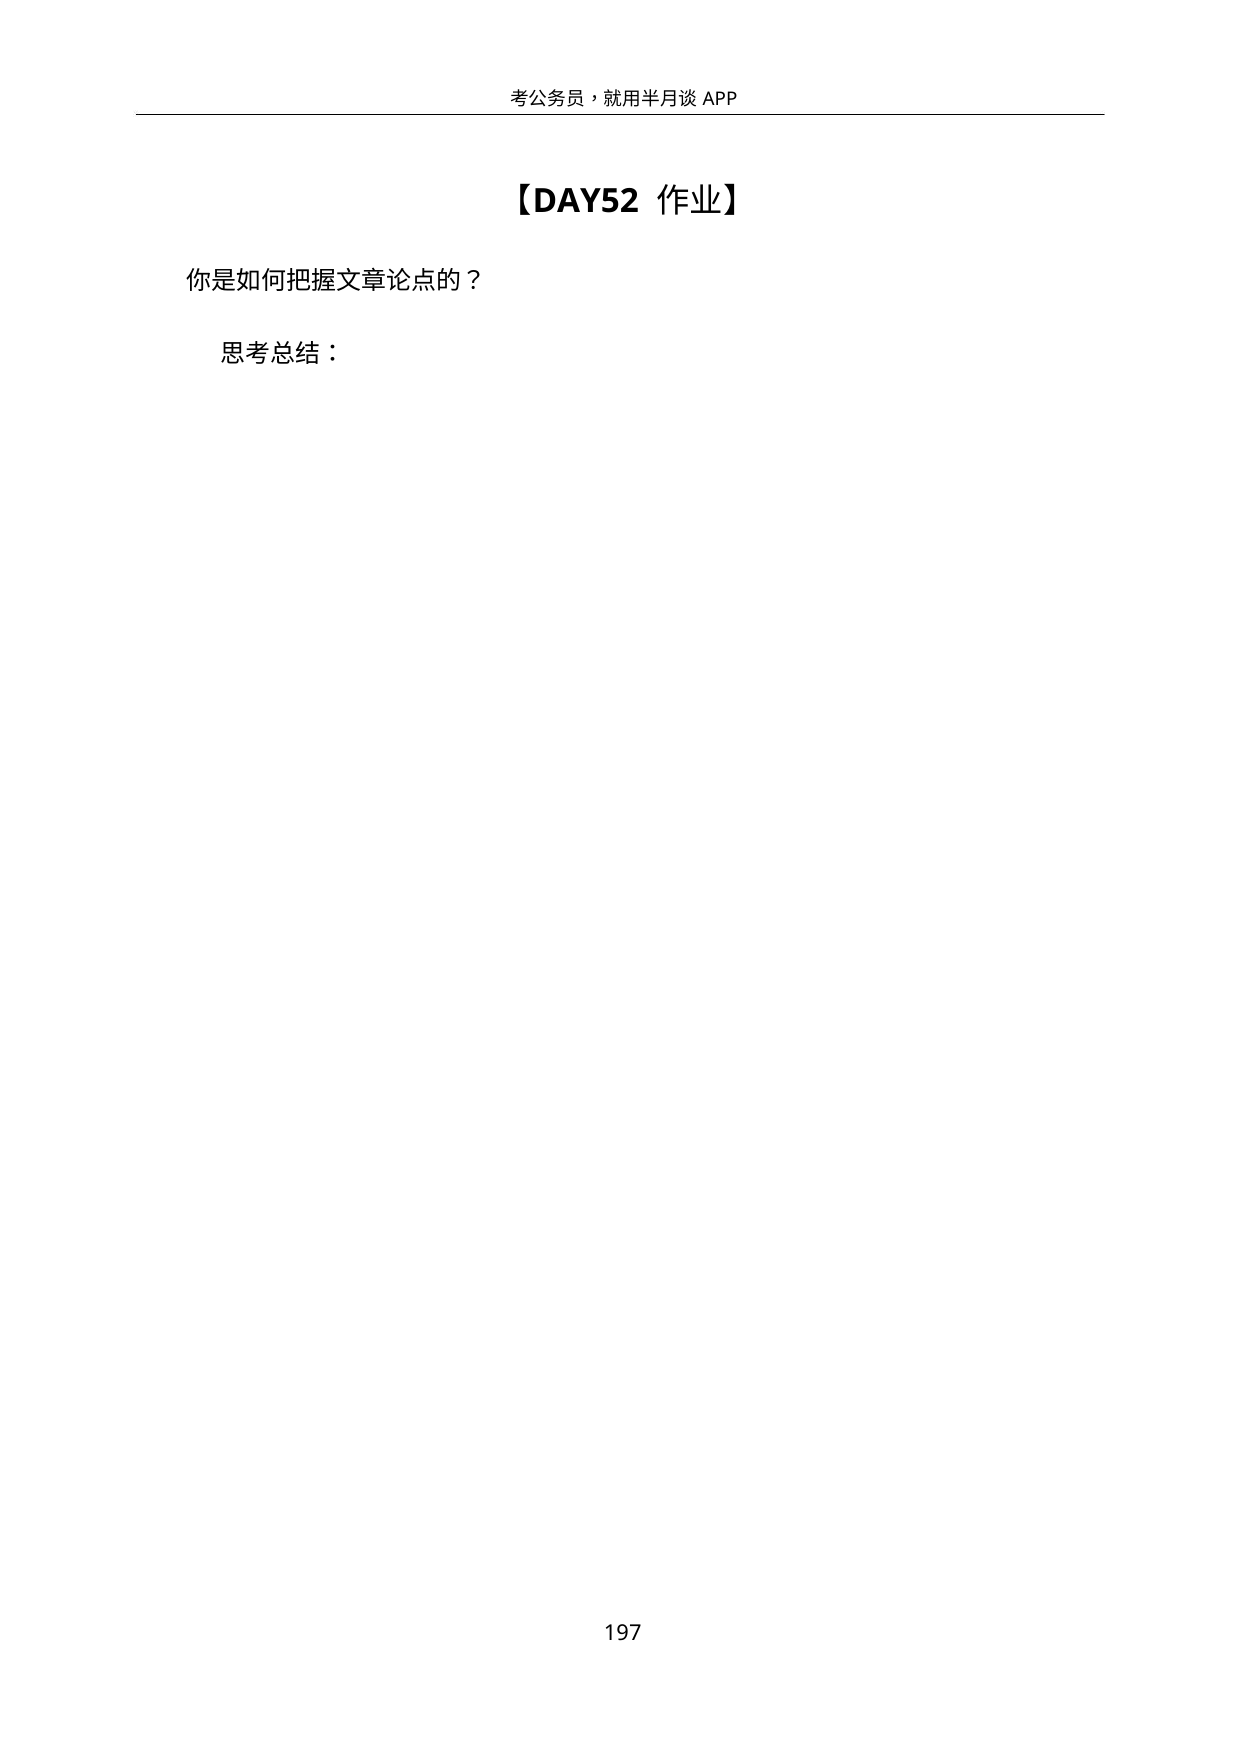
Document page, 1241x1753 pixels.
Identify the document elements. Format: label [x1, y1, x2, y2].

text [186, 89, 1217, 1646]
picture [133, 110, 499, 117]
